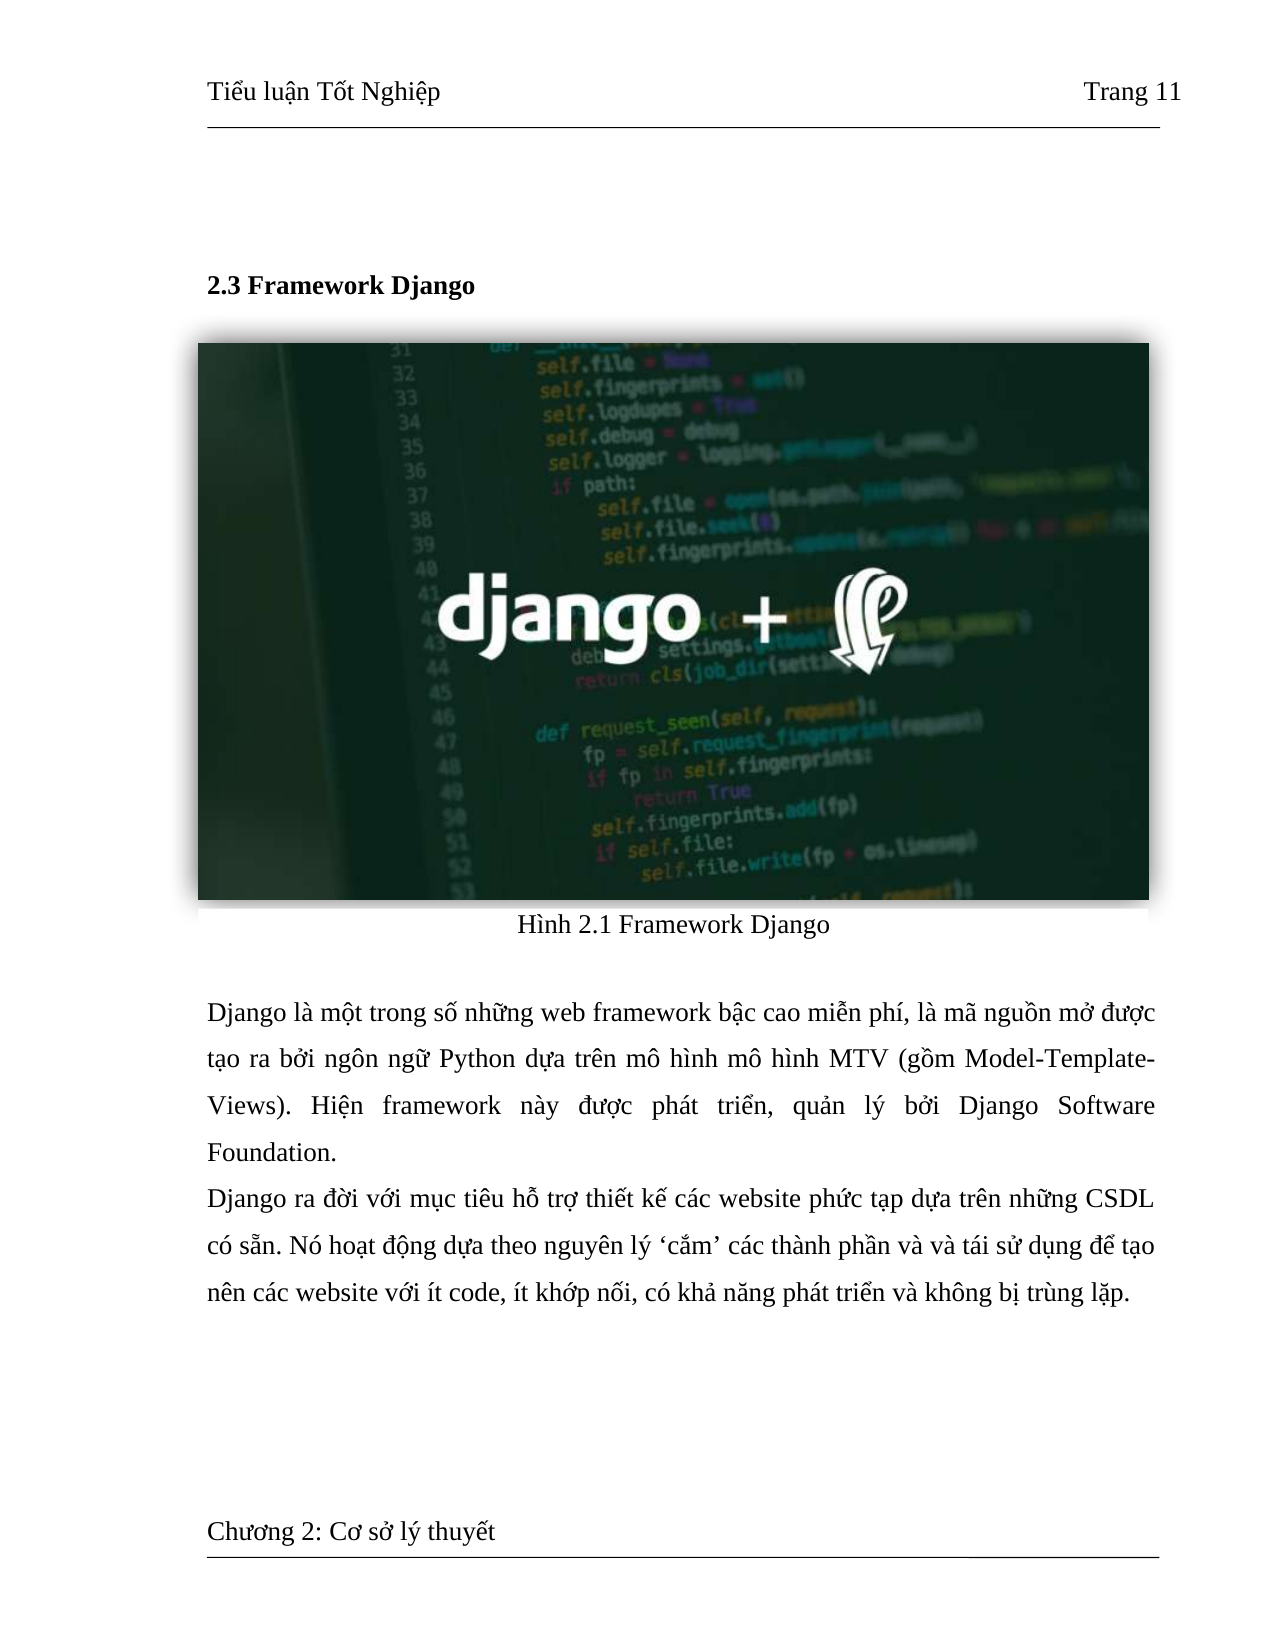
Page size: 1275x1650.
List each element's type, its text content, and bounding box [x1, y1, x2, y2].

text Django ra đời với mục tiêu hỗ trợ thiết kế các website phức tạp dựa trên những CSDL có sẵn. Nó hoạt động dựa theo nguyên lý ‘cắm’ các thành phần và và tái sử dụng để tạo nên các website với ít code, ít khớp nối, có khả năng phát triển và không bị trùng lặp. [207, 1183, 1157, 1307]
text Django là một trong số những web framework bậc cao miễn phí, là mã nguồn mở được tạo ra bởi ngôn ngữ Python dựa trên mô hình mô hình MTV (gồm Model-Template-Views). Hiện framework này được phát triển, quản lý bởi Django Software Foundation. [207, 996, 1157, 1167]
text 2.3 Framework Django [207, 269, 1157, 300]
picture [198, 343, 1149, 900]
